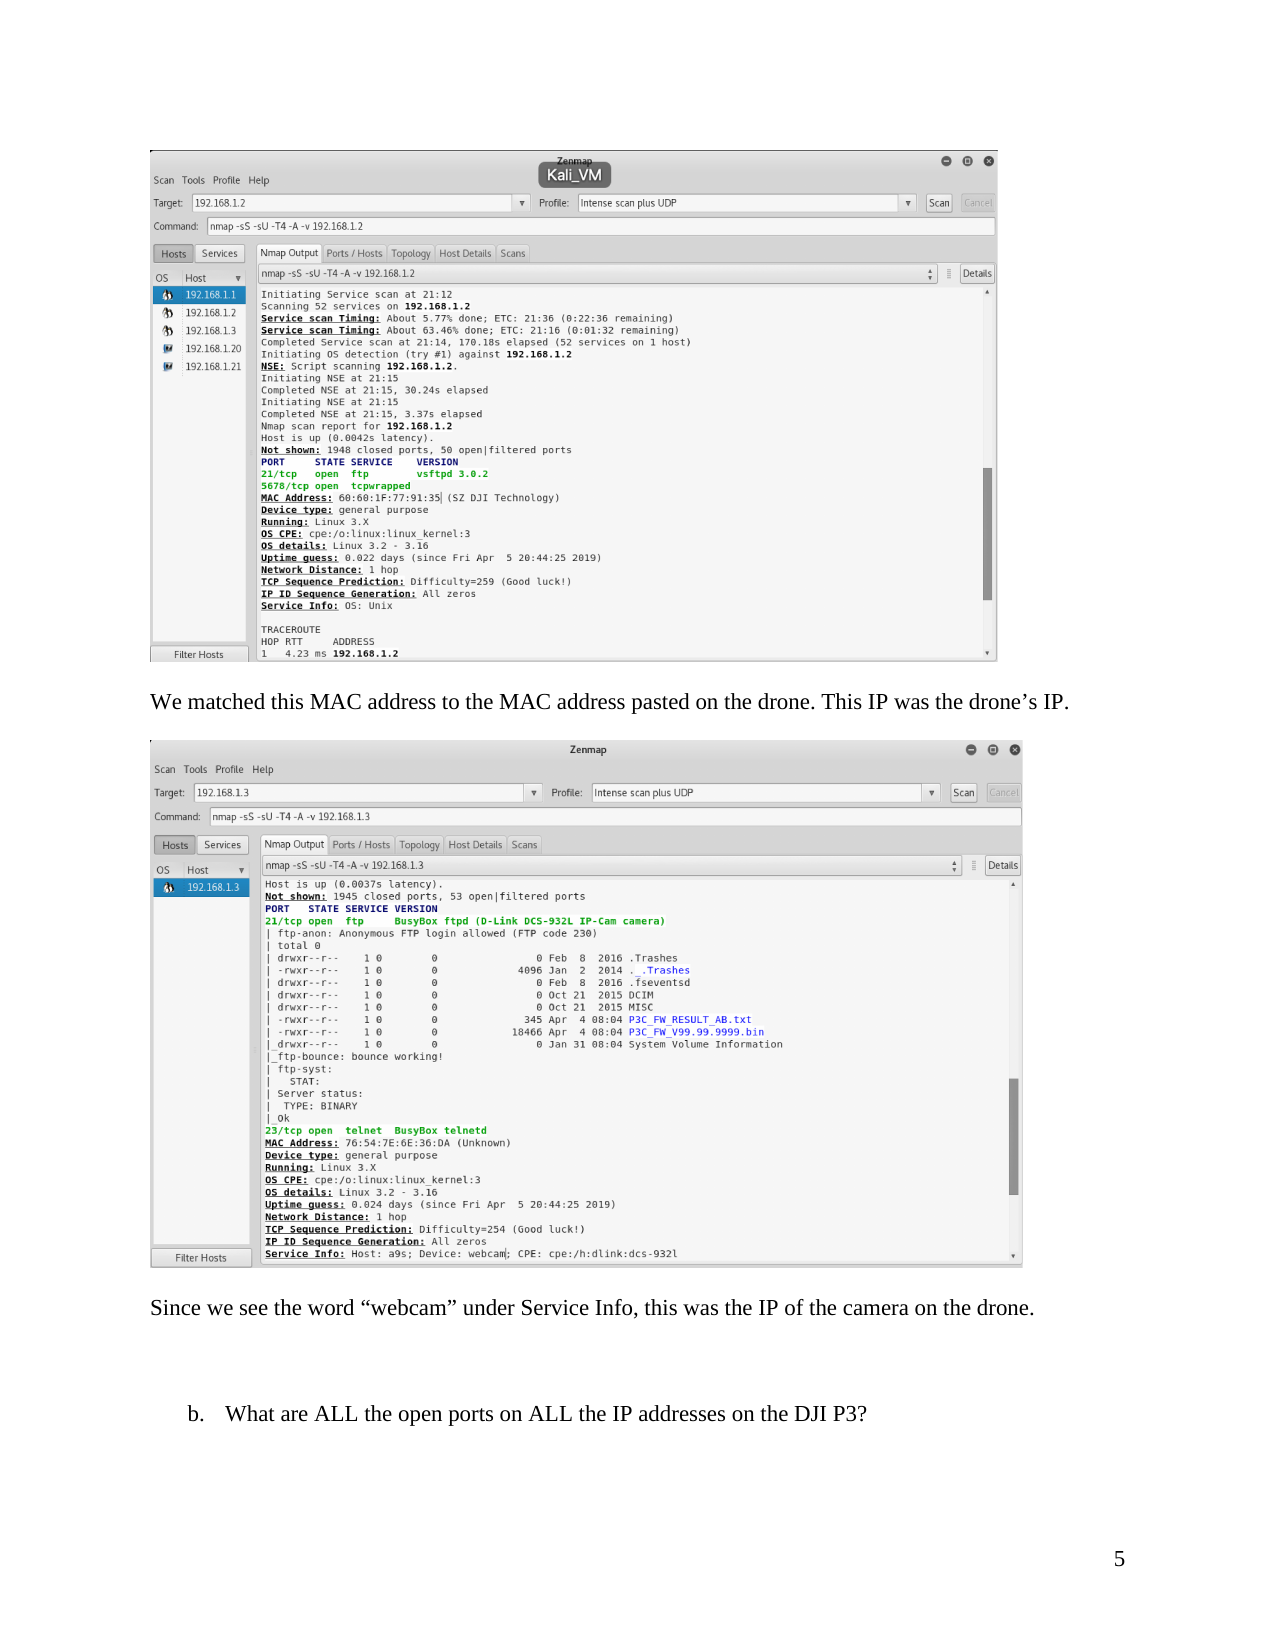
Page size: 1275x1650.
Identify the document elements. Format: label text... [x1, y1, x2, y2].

list What are ALL the open ports on ALL the IP addresses on the DJI P3? [187, 1400, 1125, 1426]
text Since we see the word “webcam” under Service Info, this was the IP of the camera on the drone. [150, 1294, 1125, 1321]
picture [150, 150, 998, 662]
text We matched this MAC address to the MAC address pasted on the drone. This IP was the drone’s IP. [150, 688, 1125, 714]
picture [150, 740, 1023, 1268]
